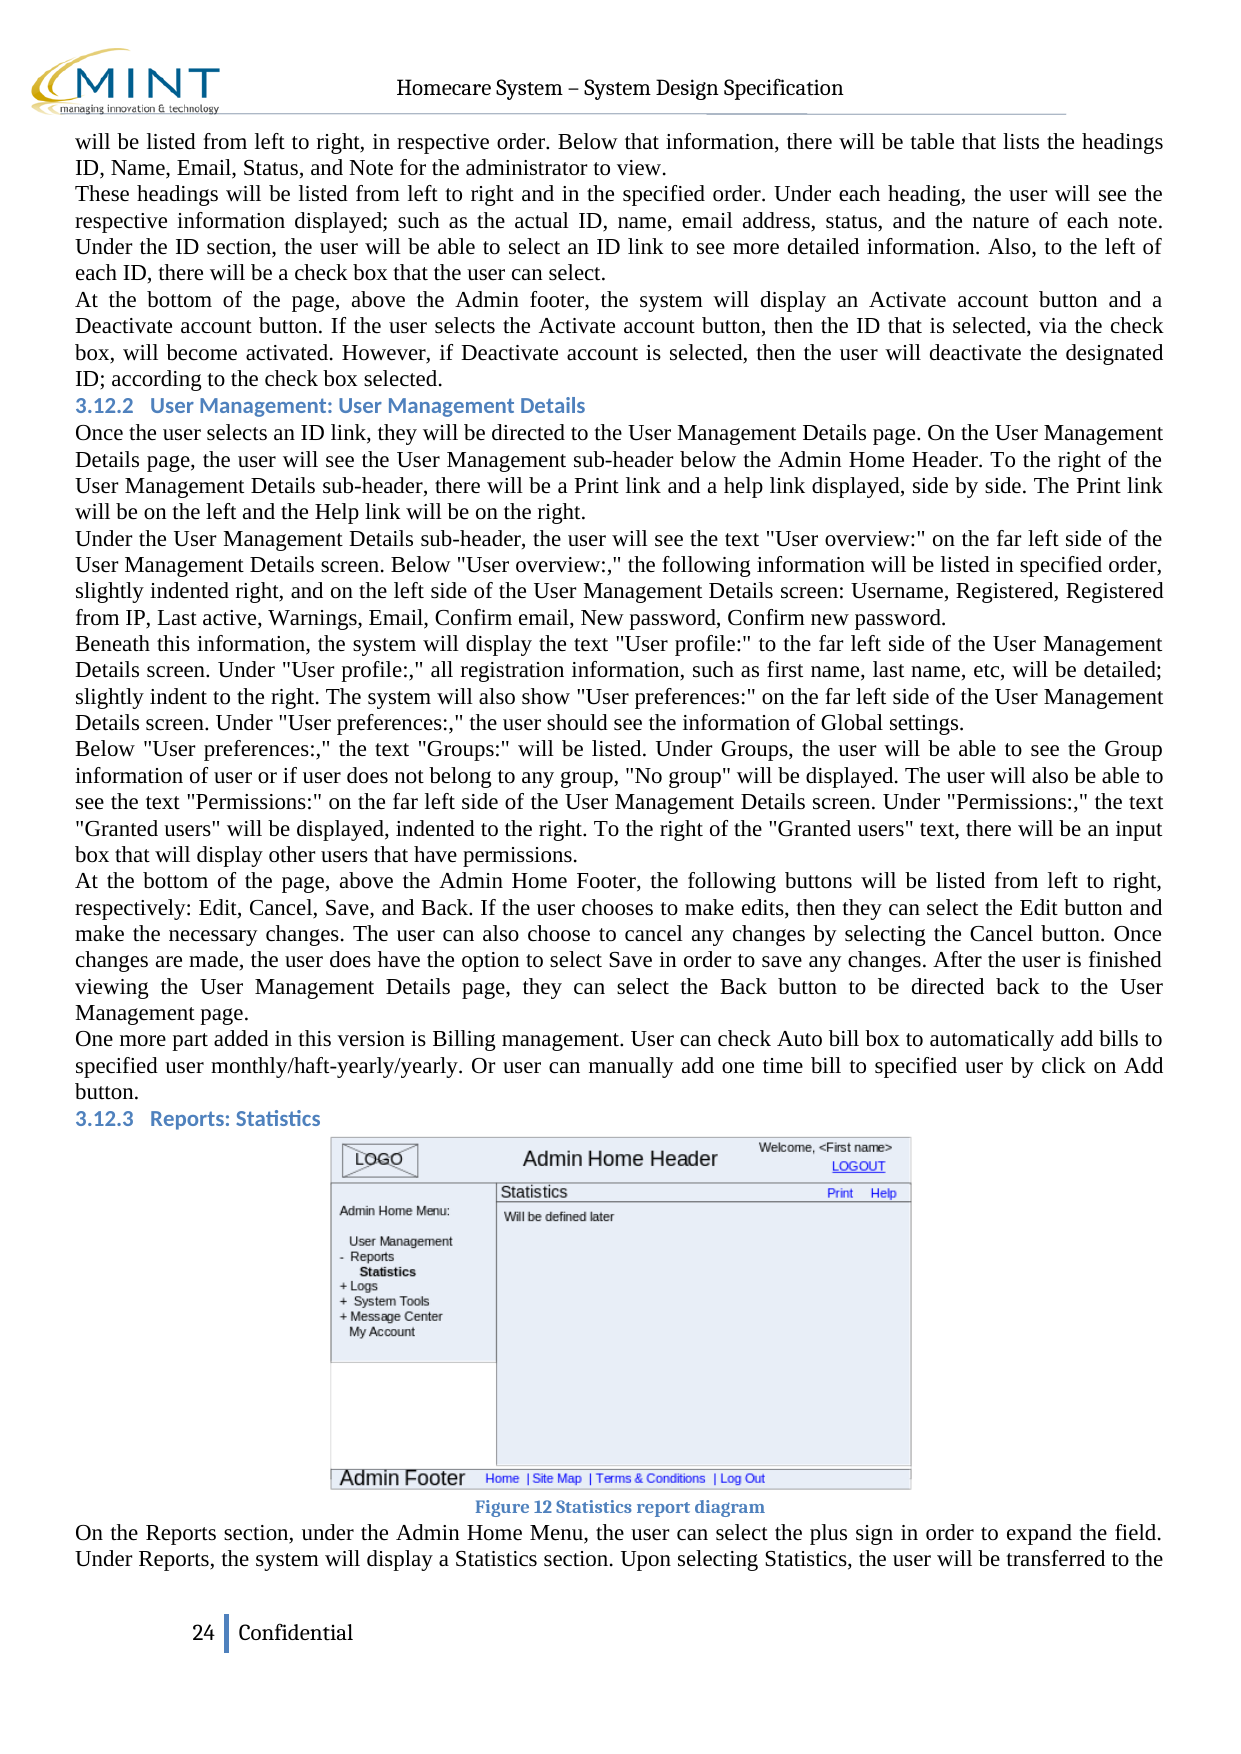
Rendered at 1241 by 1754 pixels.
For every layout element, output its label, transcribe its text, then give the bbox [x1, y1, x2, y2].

text Figure 12 Statistics report diagram [75, 1497, 1165, 1519]
text Below "User preferences:," the text "Groups:" will be listed. Under Groups, the user will be able to see the Group information of user or if user does not belong to any group, "No group" will be displayed. The user will also be able to see the text "Permissions:" on the far left side of the User Management Details screen. Under "Permissions:," the text "Granted users" will be displayed, indented to the right. To the right of the "Granted users" text, there will be an input box that will display other users that have permissions. [75, 736, 1165, 867]
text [75, 1519, 1165, 1571]
text Once the user selects an ID link, they will be directed to the User Management Details page. On the User Management Details page, the user will see the User Management sub-header below the Admin Home Header. To the right of the User Management Details sub-header, there will be a Print link and a help link displayed, side by side. The Print link will be on the left and the Help link will be on the right. [75, 419, 1165, 525]
text These headings will be listed from left to right and in the specified order. Under each heading, the user will see the respective information displayed; such as the actual ID, name, email address, status, and the nature of each note. Under the ID section, the user will be able to select an ID link to see more detailed information. Also, to the left of each ID, there will be a check box that the user can select. [75, 180, 1165, 286]
picture [31, 48, 220, 115]
text One more part added in this version is Billing management. User can check Auto bill box to automatically add bills to specified user monthly/haft-yearly/yearly. Or user can manually add one time bill to specified user by click on Add button. [75, 1025, 1165, 1104]
text At the bottom of the page, above the Admin Home Footer, the following buttons will be listed from left to right, respectively: Edit, Cancel, Save, and Back. If the user chooses to make edits, then they can select the Edit button and make the necessary changes. The user can also choose to cancel any changes by selecting the Cancel button. Once changes are made, the user does have the option to select Save in order to save any changes. After the user is finished viewing the User Management Details page, they can select the Back button to be directed back to the User Management page. [75, 867, 1165, 1025]
subtitle Reports: Statistics [75, 1104, 1165, 1132]
text Under the User Management Details sub-header, the user will see the text "User overview:" on the far left side of the User Management Details screen. Below "User overview:," the following information will be listed in specified order, slightly indented right, and on the left side of the User Management Details screen: Username, Registered, Registered from IP, Last active, Warnings, Email, Confirm email, New password, Confirm new password. [75, 525, 1165, 630]
text At the bottom of the page, above the Admin footer, the system will display an Activate account button and a Deactivate account button. If the user selects the Activate account button, then the ID that is selected, via the check box, will become activated. However, if Deactivate account is selected, then the user will deactivate the designated ID; according to the check box selected. [75, 286, 1165, 391]
subtitle User Management: User Management Details [75, 391, 1165, 419]
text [75, 128, 1165, 180]
text Beneath this information, the system will display the text "User profile:" to the far left side of the User Management Details screen. Under "User profile:," all registration information, such as first name, last name, etc, will be detailed; slightly indent to the right. The system will also show "User preferences:" on the far left side of the User Management Details screen. Under "User preferences:," the user should see the information of Global settings. [75, 630, 1165, 736]
